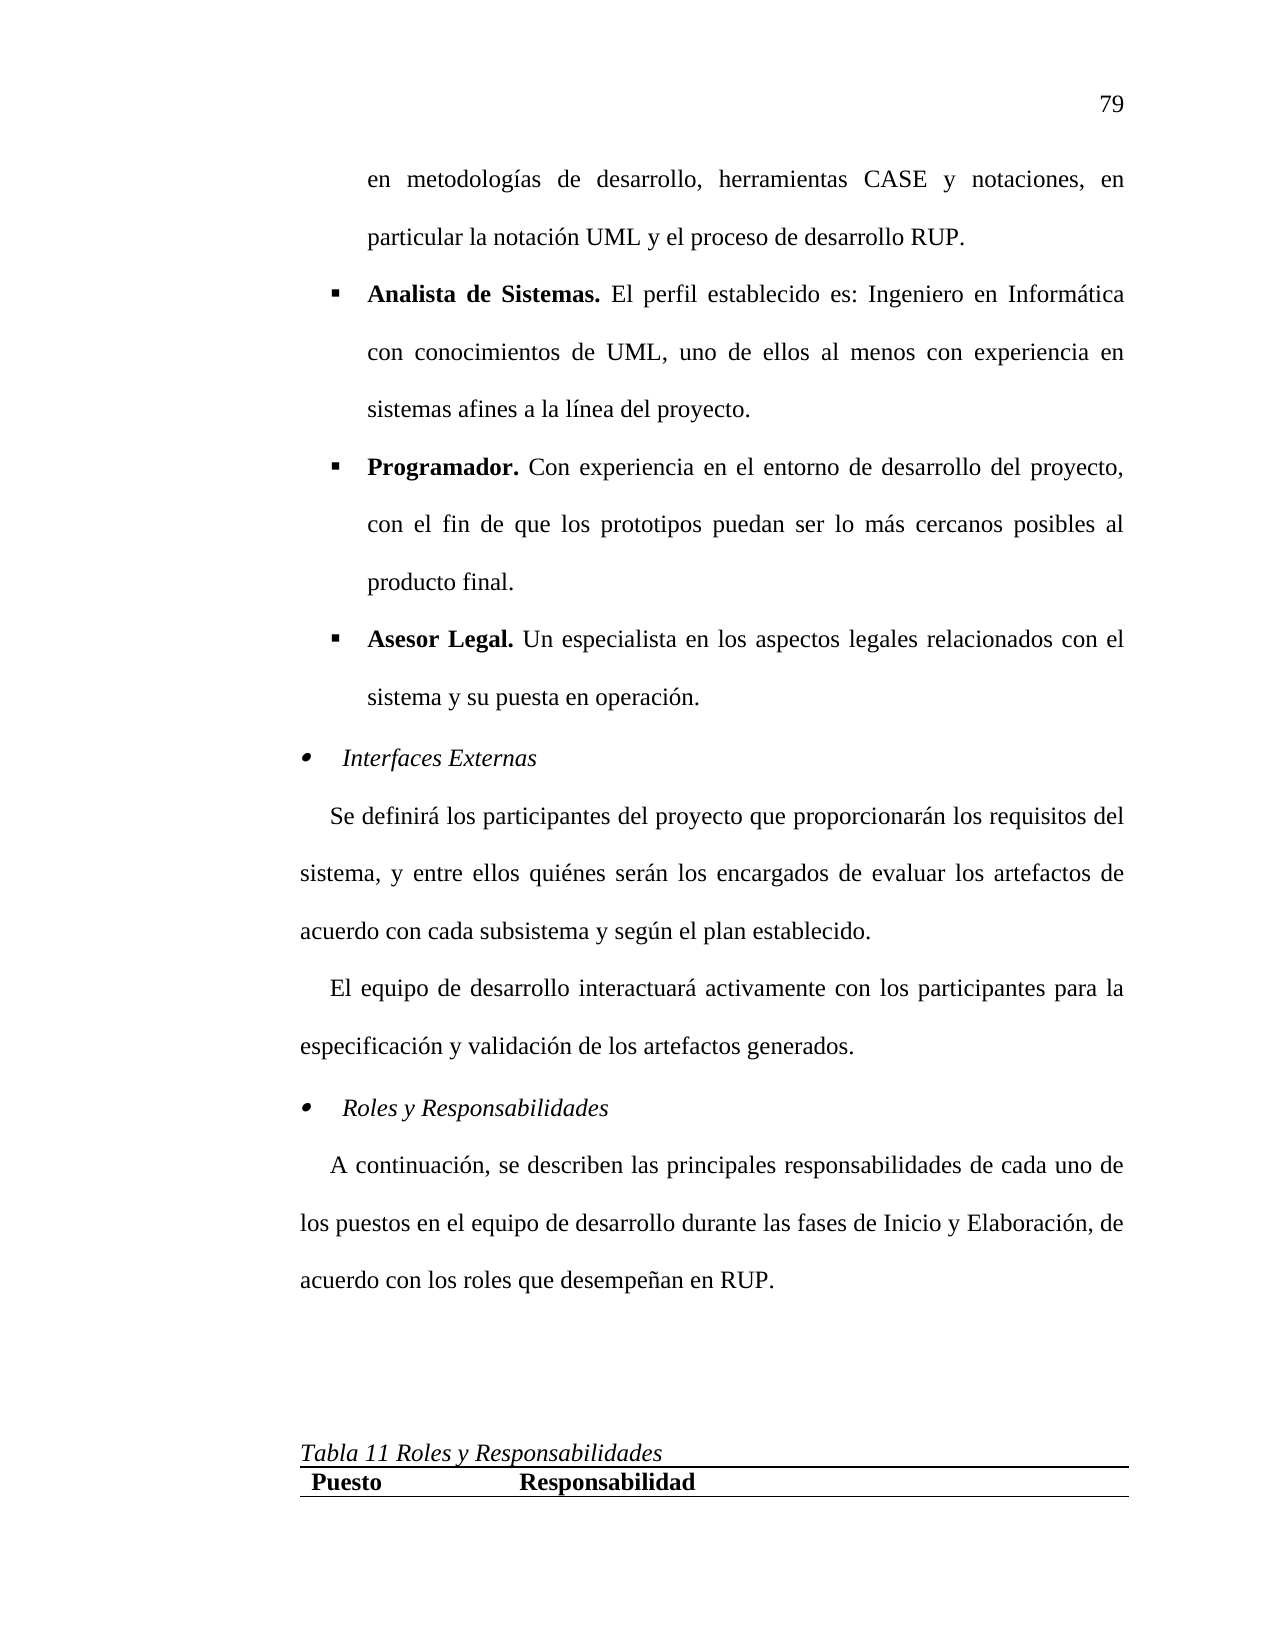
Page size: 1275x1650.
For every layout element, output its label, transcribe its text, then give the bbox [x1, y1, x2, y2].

text Interfaces Externas [300, 743, 1125, 772]
list Programador. Con experiencia en el entorno de desarrollo del proyecto, con el fin de que los prototipos puedan ser lo más cercanos posibles al producto final. [329, 452, 1125, 596]
table_header Puesto [300, 1468, 508, 1496]
list Analista de Sistemas. El perfil establecido es: Ingeniero en Informática con conocimientos de UML, uno de ellos al menos con experiencia en sistemas afines a la línea del proyecto. [329, 279, 1125, 423]
table_header Responsabilidad [508, 1468, 1129, 1496]
text Tabla 11 Roles y Responsabilidades [225, 1438, 1125, 1466]
text El equipo de desarrollo interactuará activamente con los participantes para la especificación y validación de los artefactos generados. [300, 973, 1125, 1060]
text A continuación, se describen las principales responsabilidades de cada uno de los puestos en el equipo de desarrollo durante las fases de Inicio y Elaboración, de acuerdo con los roles que desempeñan en RUP. [300, 1150, 1125, 1294]
text Se definirá los participantes del proyecto que proporcionarán los requisitos del sistema, y entre ellos quiénes serán los encargados de evaluar los artefactos de acuerdo con cada subsistema y según el plan establecido. [300, 801, 1125, 945]
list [329, 164, 1125, 251]
list Asesor Legal. Un especialista en los aspectos legales relacionados con el sistema y su puesta en operación. [329, 624, 1125, 711]
text Roles y Responsabilidades [300, 1093, 1125, 1121]
